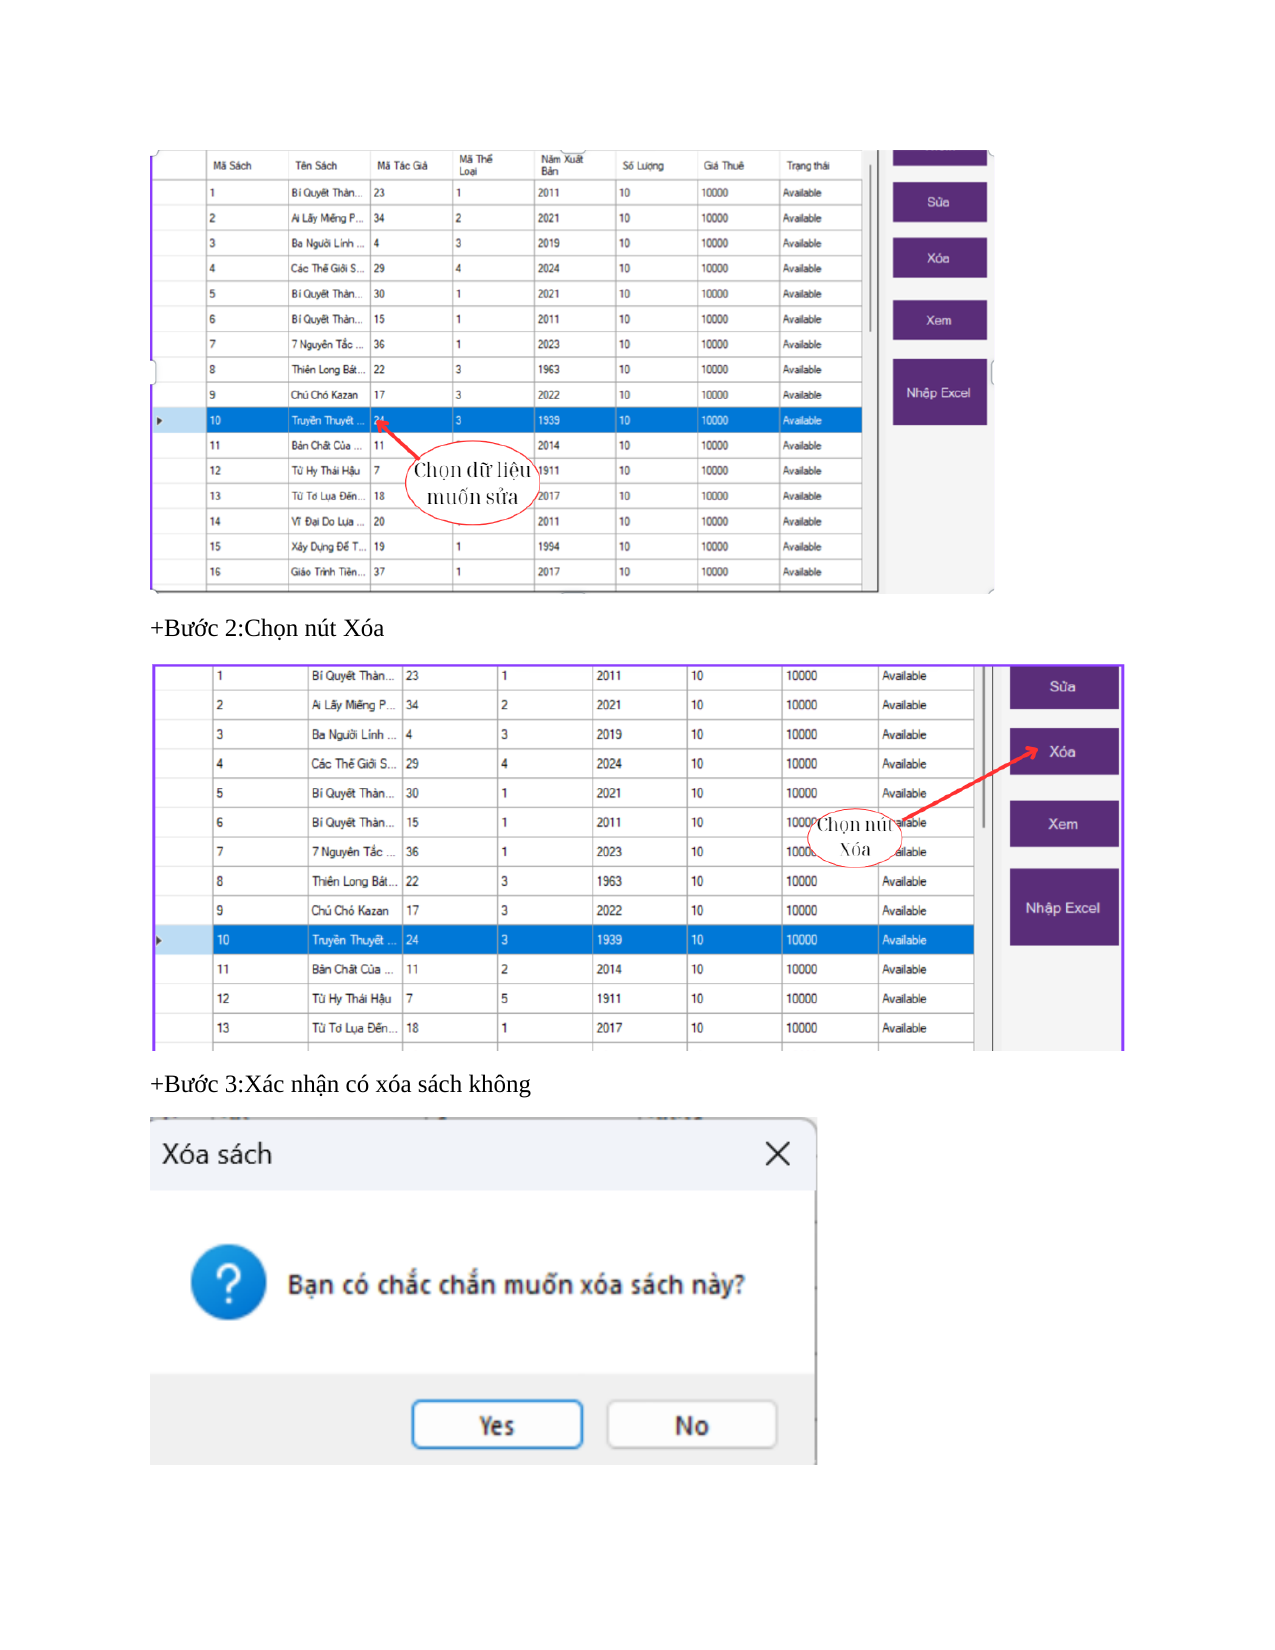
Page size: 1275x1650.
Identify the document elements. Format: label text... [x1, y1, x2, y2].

text +Bước 3:Xác nhận có xóa sách không [150, 1069, 1125, 1098]
text +Bước 2:Chọn nút Xóa [150, 613, 1125, 641]
picture [150, 660, 1125, 1051]
picture [150, 1117, 818, 1465]
picture [150, 150, 995, 594]
